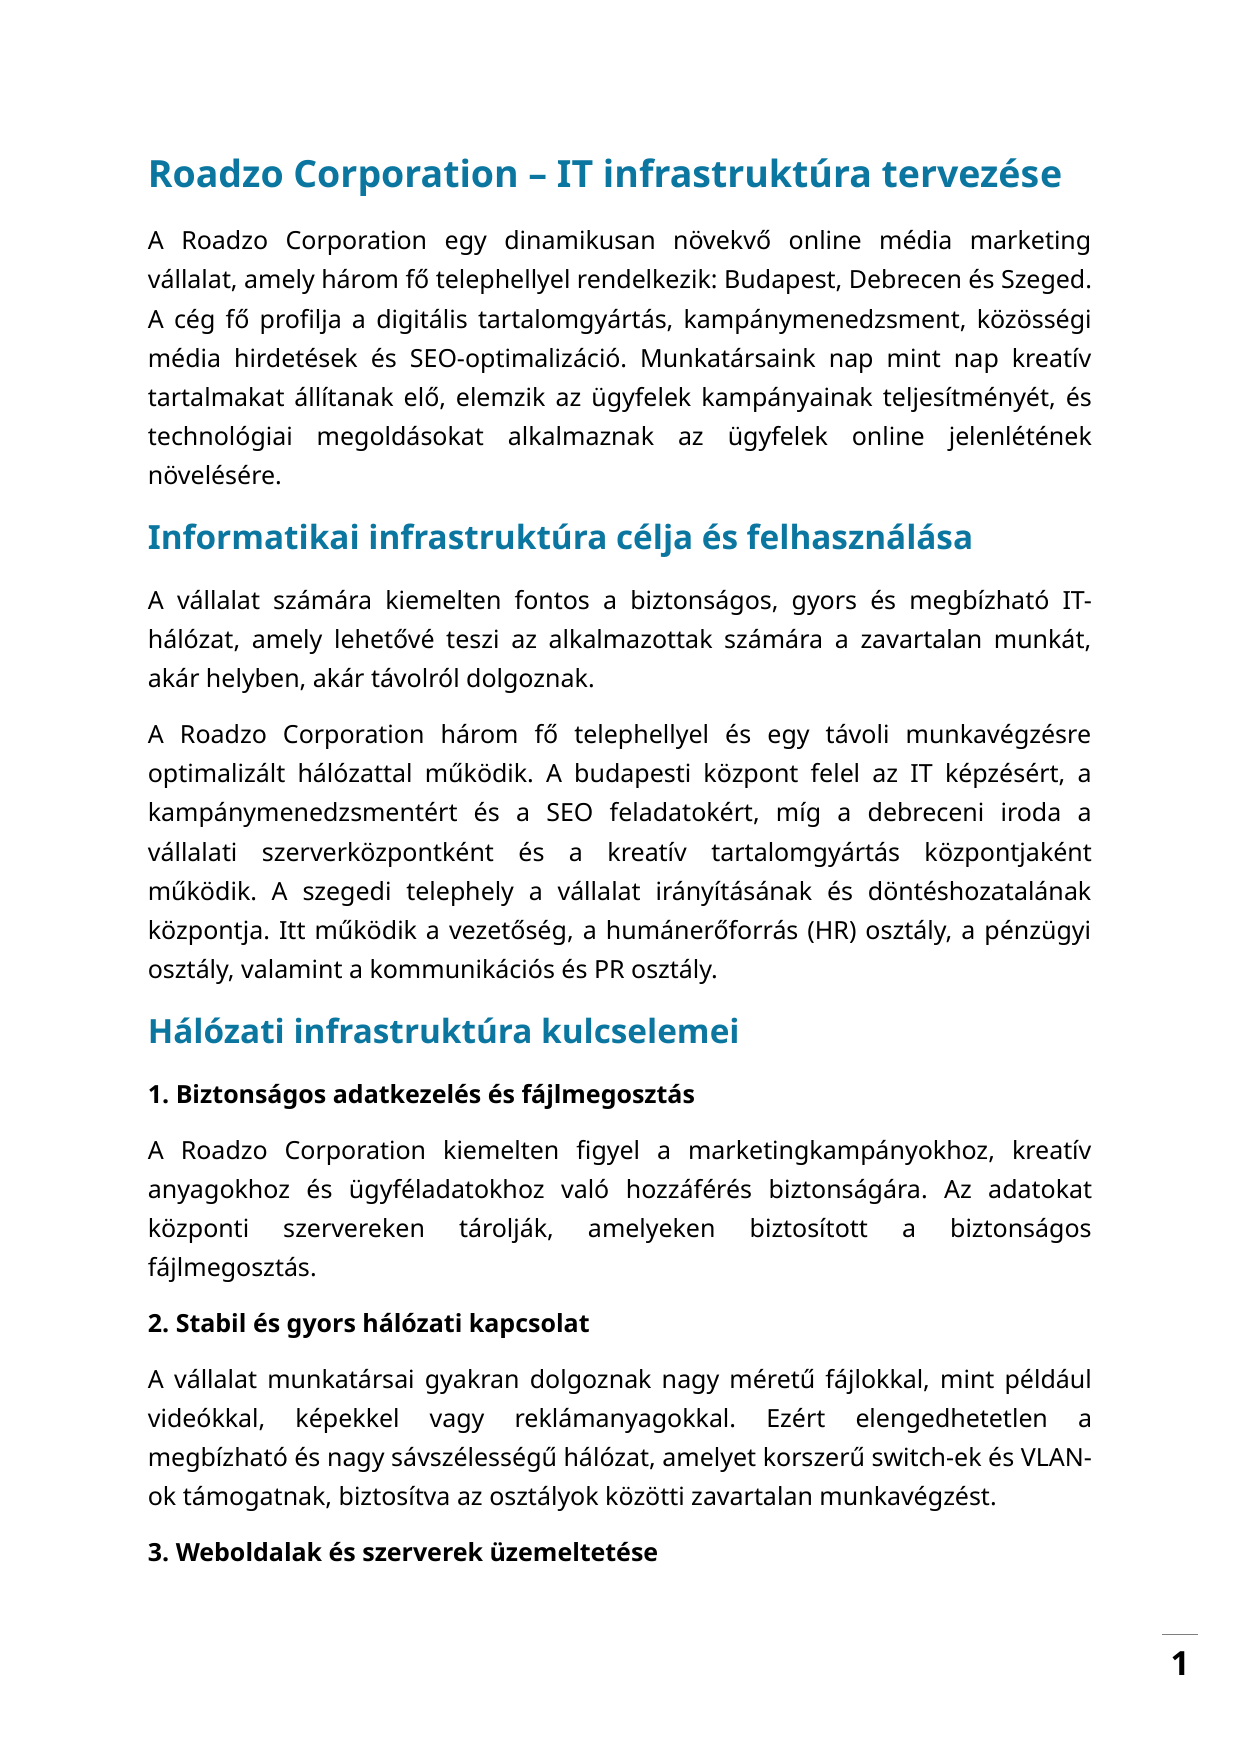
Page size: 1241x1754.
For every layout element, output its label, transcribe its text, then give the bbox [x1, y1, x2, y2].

subtitle Informatikai infrastruktúra célja és felhasználása [148, 514, 1093, 559]
text 2. Stabil és gyors hálózati kapcsolat [148, 1306, 1093, 1340]
text A vállalat számára kiemelten fontos a biztonságos, gyors és megbízható IT-hálózat, amely lehetővé teszi az alkalmazottak számára a zavartalan munkát, akár helyben, akár távolról dolgoznak. [148, 583, 1093, 695]
text 1. Biztonságos adatkezelés és fájlmegosztás [148, 1076, 1093, 1111]
text 3. Weboldalak és szerverek üzemeltetése [148, 1535, 1093, 1569]
text A Roadzo Corporation egy dinamikusan növekvő online média marketing vállalat, amely három fő telephellyel rendelkezik: Budapest, Debrecen és Szeged. A cég fő profilja a digitális tartalomgyártás, kampánymenedzsment, közösségi média hirdetések és SEO-optimalizáció. Munkatársaink nap mint nap kreatív tartalmakat állítanak elő, elemzik az ügyfelek kampányainak teljesítményét, és technológiai megoldásokat alkalmaznak az ügyfelek online jelenlétének növelésére. [148, 223, 1093, 492]
text A vállalat munkatársai gyakran dolgoznak nagy méretű fájlokkal, mint például videókkal, képekkel vagy reklámanyagokkal. Ezért elengedhetetlen a megbízható és nagy sávszélességű hálózat, amelyet korszerű switch-ek és VLAN-ok támogatnak, biztosítva az osztályok közötti zavartalan munkavégzést. [148, 1361, 1093, 1513]
subtitle Hálózati infrastruktúra kulcselemei [148, 1008, 1093, 1053]
subtitle Roadzo Corporation – IT infrastruktúra tervezése [148, 148, 1093, 199]
text A Roadzo Corporation kiemelten figyel a marketingkampányokhoz, kreatív anyagokhoz és ügyféladatokhoz való hozzáférés biztonságára. Az adatokat központi szervereken tárolják, amelyeken biztosított a biztonságos fájlmegosztás. [148, 1132, 1093, 1284]
text A Roadzo Corporation három fő telephellyel és egy távoli munkavégzésre optimalizált hálózattal működik. A budapesti központ felel az IT képzésért, a kampánymenedzsmentért és a SEO feladatokért, míg a debreceni iroda a vállalati szerverközpontként és a kreatív tartalomgyártás központjaként működik. A szegedi telephely a vállalat irányításának és döntéshozatalának központja. Itt működik a vezetőség, a humánerőforrás (HR) osztály, a pénzügyi osztály, valamint a kommunikációs és PR osztály. [148, 717, 1093, 986]
